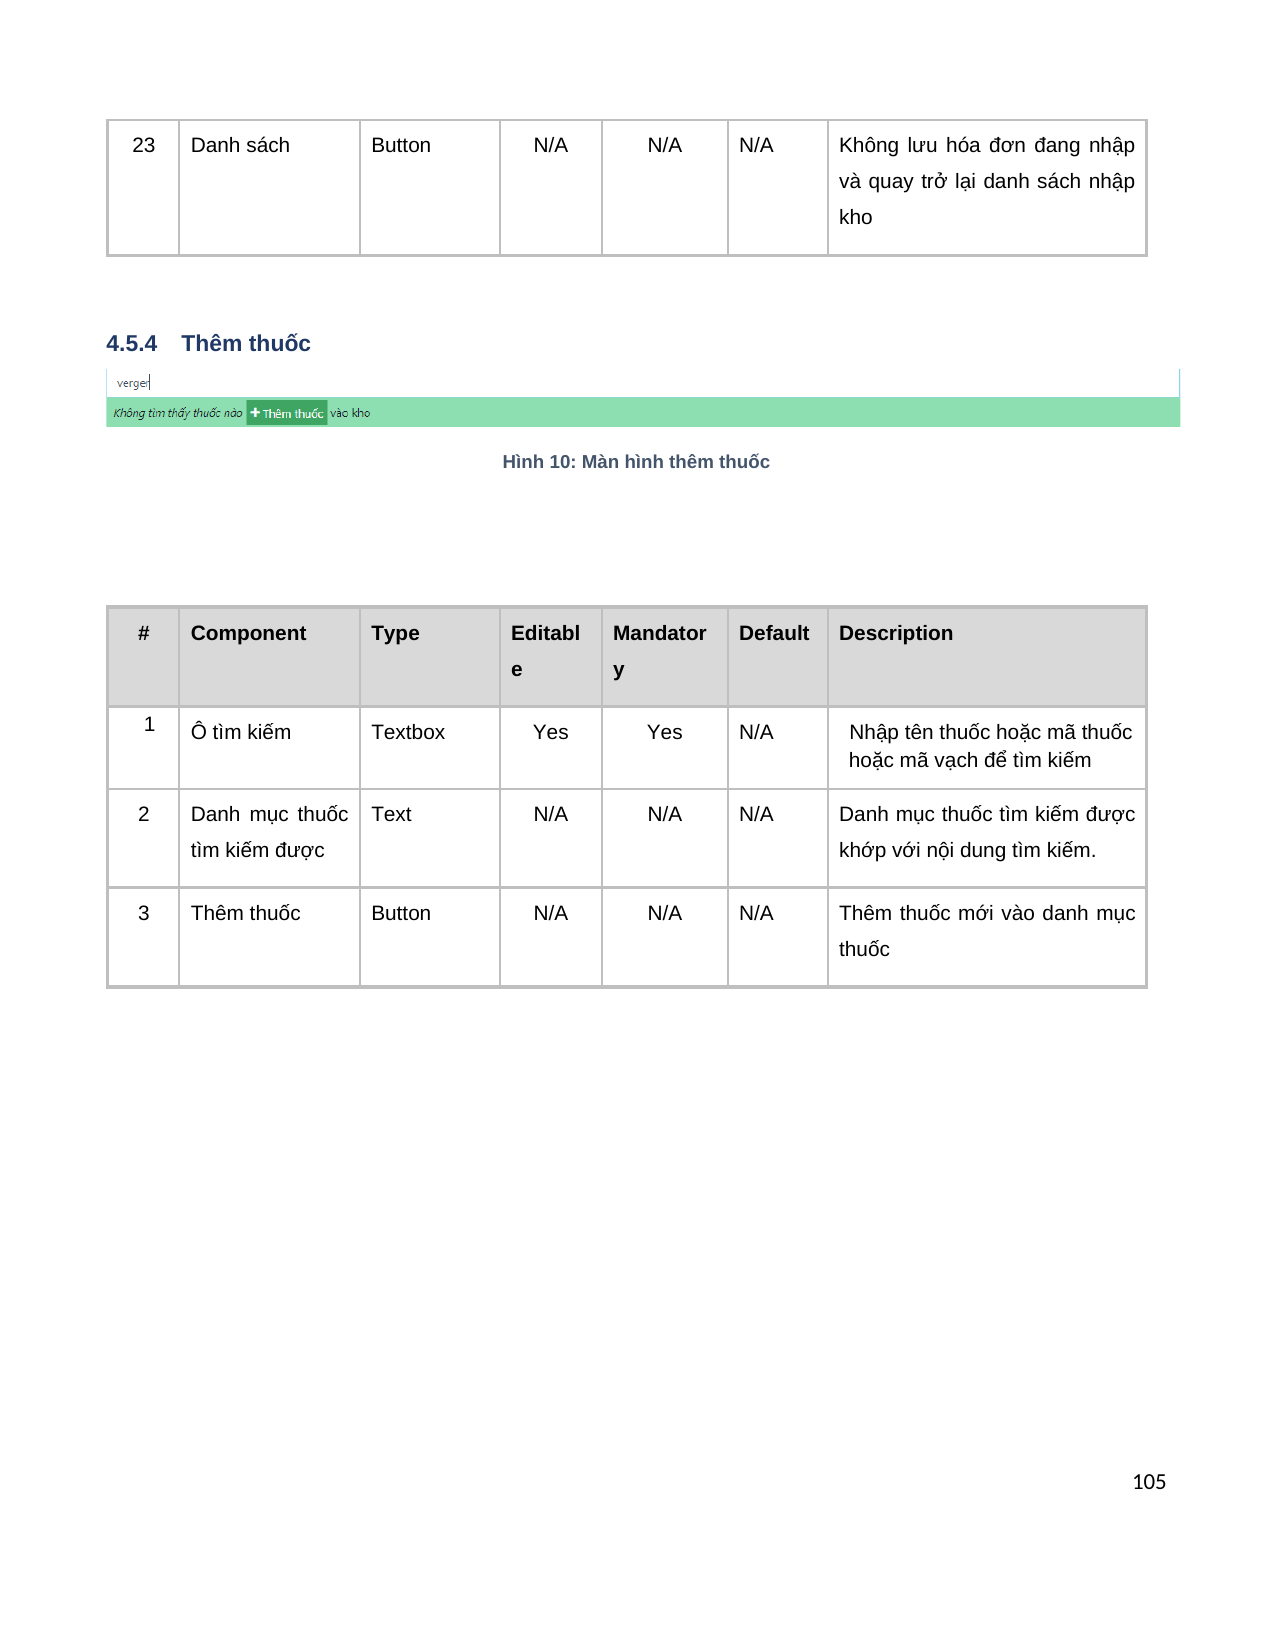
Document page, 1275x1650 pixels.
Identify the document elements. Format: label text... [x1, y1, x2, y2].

table_cell Button [361, 889, 499, 985]
table_cell N/A [501, 121, 601, 254]
table_cell N/A [729, 121, 827, 254]
table_cell Không lưu hóa đơn đang nhập và quay trở lại danh sách nhập kho [829, 121, 1145, 254]
table_cell N/A [603, 790, 727, 886]
table_header Editable [501, 609, 601, 705]
table_cell Yes [501, 708, 601, 787]
table_cell Button [361, 121, 499, 254]
table_cell N/A [501, 889, 601, 985]
table_cell Danh sách [180, 121, 359, 254]
table_cell 23 [109, 121, 178, 254]
table_cell N/A [603, 889, 727, 985]
picture [106, 369, 1181, 427]
table_cell Yes [603, 708, 727, 787]
table_cell Nhập tên thuốc hoặc mã thuốc hoặc mã vạch để tìm kiếm [829, 708, 1145, 787]
subtitle Thêm thuốc [106, 330, 1167, 357]
table_cell Textbox [361, 708, 499, 787]
table_cell N/A [501, 790, 601, 886]
table_header Description [829, 609, 1145, 705]
table_header # [109, 609, 178, 705]
table_cell Danh mục thuốc tìm kiếm được khớp với nội dung tìm kiếm. [829, 790, 1145, 886]
table_cell Danh mục thuốc tìm kiếm được [180, 790, 359, 886]
text Hình 10: Màn hình thêm thuốc [106, 451, 1167, 472]
table_cell 2 [109, 790, 178, 886]
table_cell Text [361, 790, 499, 886]
table_header Component [180, 609, 359, 705]
table_cell 3 [109, 889, 178, 985]
table_cell Thêm thuốc [180, 889, 359, 985]
table_cell N/A [729, 790, 827, 886]
table_cell Ô tìm kiếm [180, 708, 359, 787]
table_cell 1 [109, 708, 178, 787]
table_cell N/A [729, 708, 827, 787]
table_header Type [361, 609, 499, 705]
table_cell N/A [603, 121, 727, 254]
table_header Mandatory [603, 609, 727, 705]
table_cell Thêm thuốc mới vào danh mục thuốc [829, 889, 1145, 985]
table_header Default [729, 609, 827, 705]
table_cell N/A [729, 889, 827, 985]
